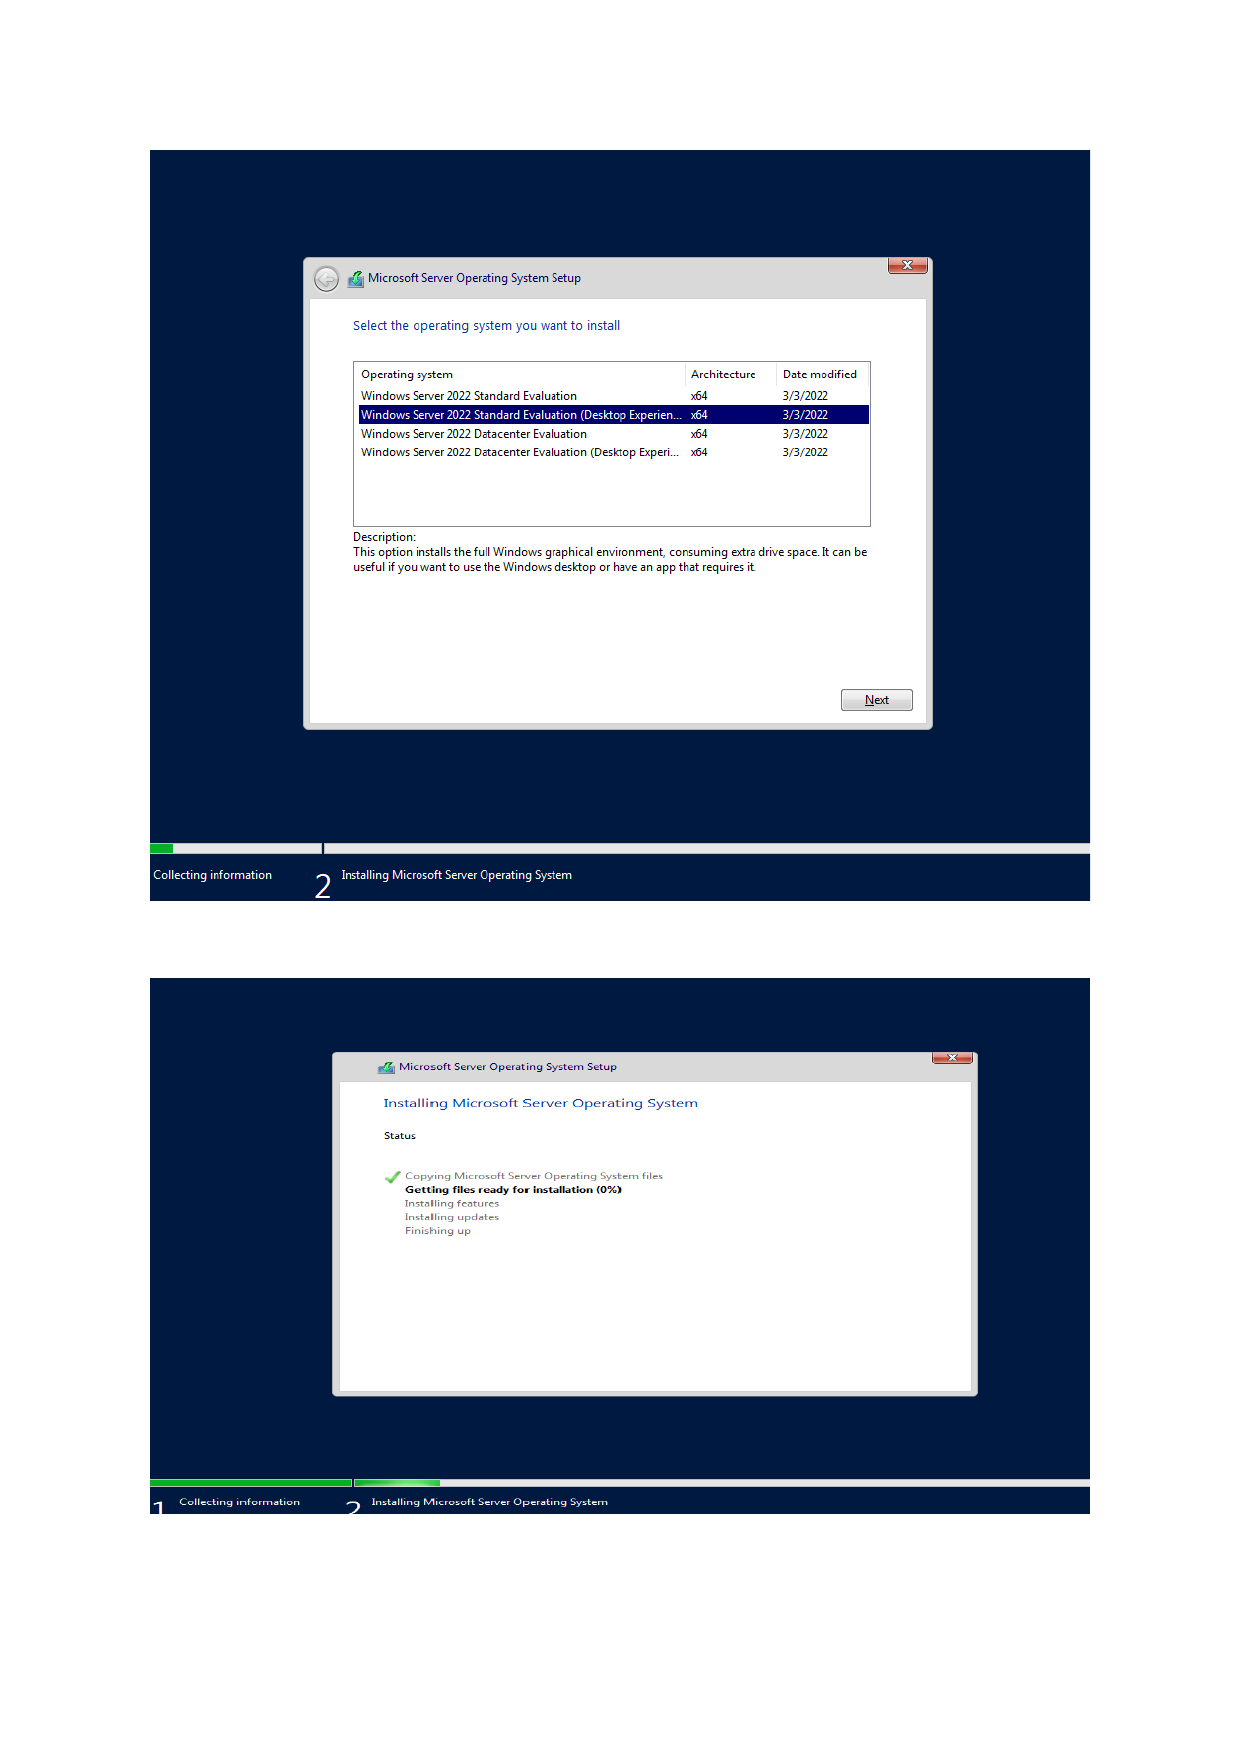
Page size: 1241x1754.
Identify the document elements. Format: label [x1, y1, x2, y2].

picture [150, 150, 1091, 901]
picture [150, 978, 1090, 1514]
